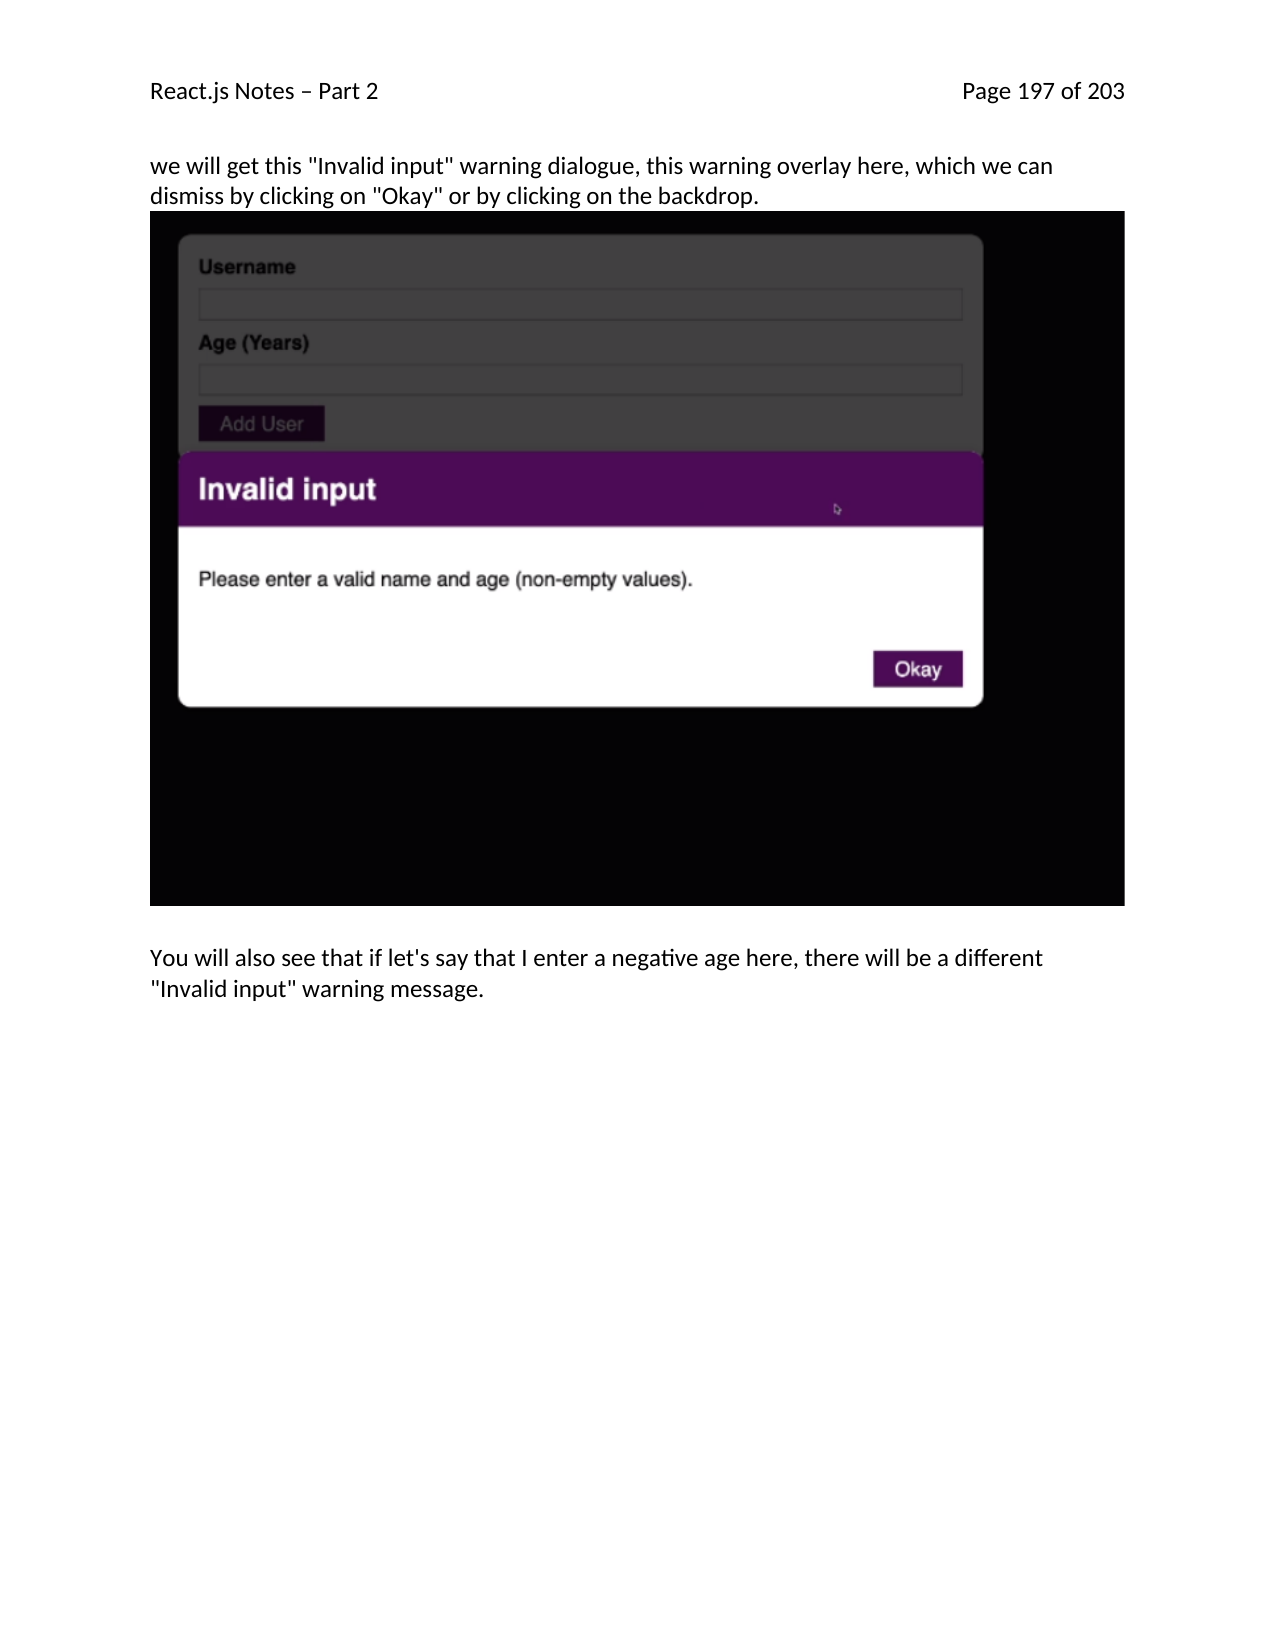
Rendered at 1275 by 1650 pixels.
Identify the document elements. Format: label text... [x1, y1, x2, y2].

picture [150, 211, 1125, 906]
text You will also see that if let's say that I enter a negative age here, there will be a different "Invalid input" warning message. [150, 942, 1125, 1003]
text we will get this "Invalid input" warning dialogue, this warning overlay here, which we can dismiss by clicking on "Okay" or by clicking on the backdrop. [150, 150, 1125, 211]
